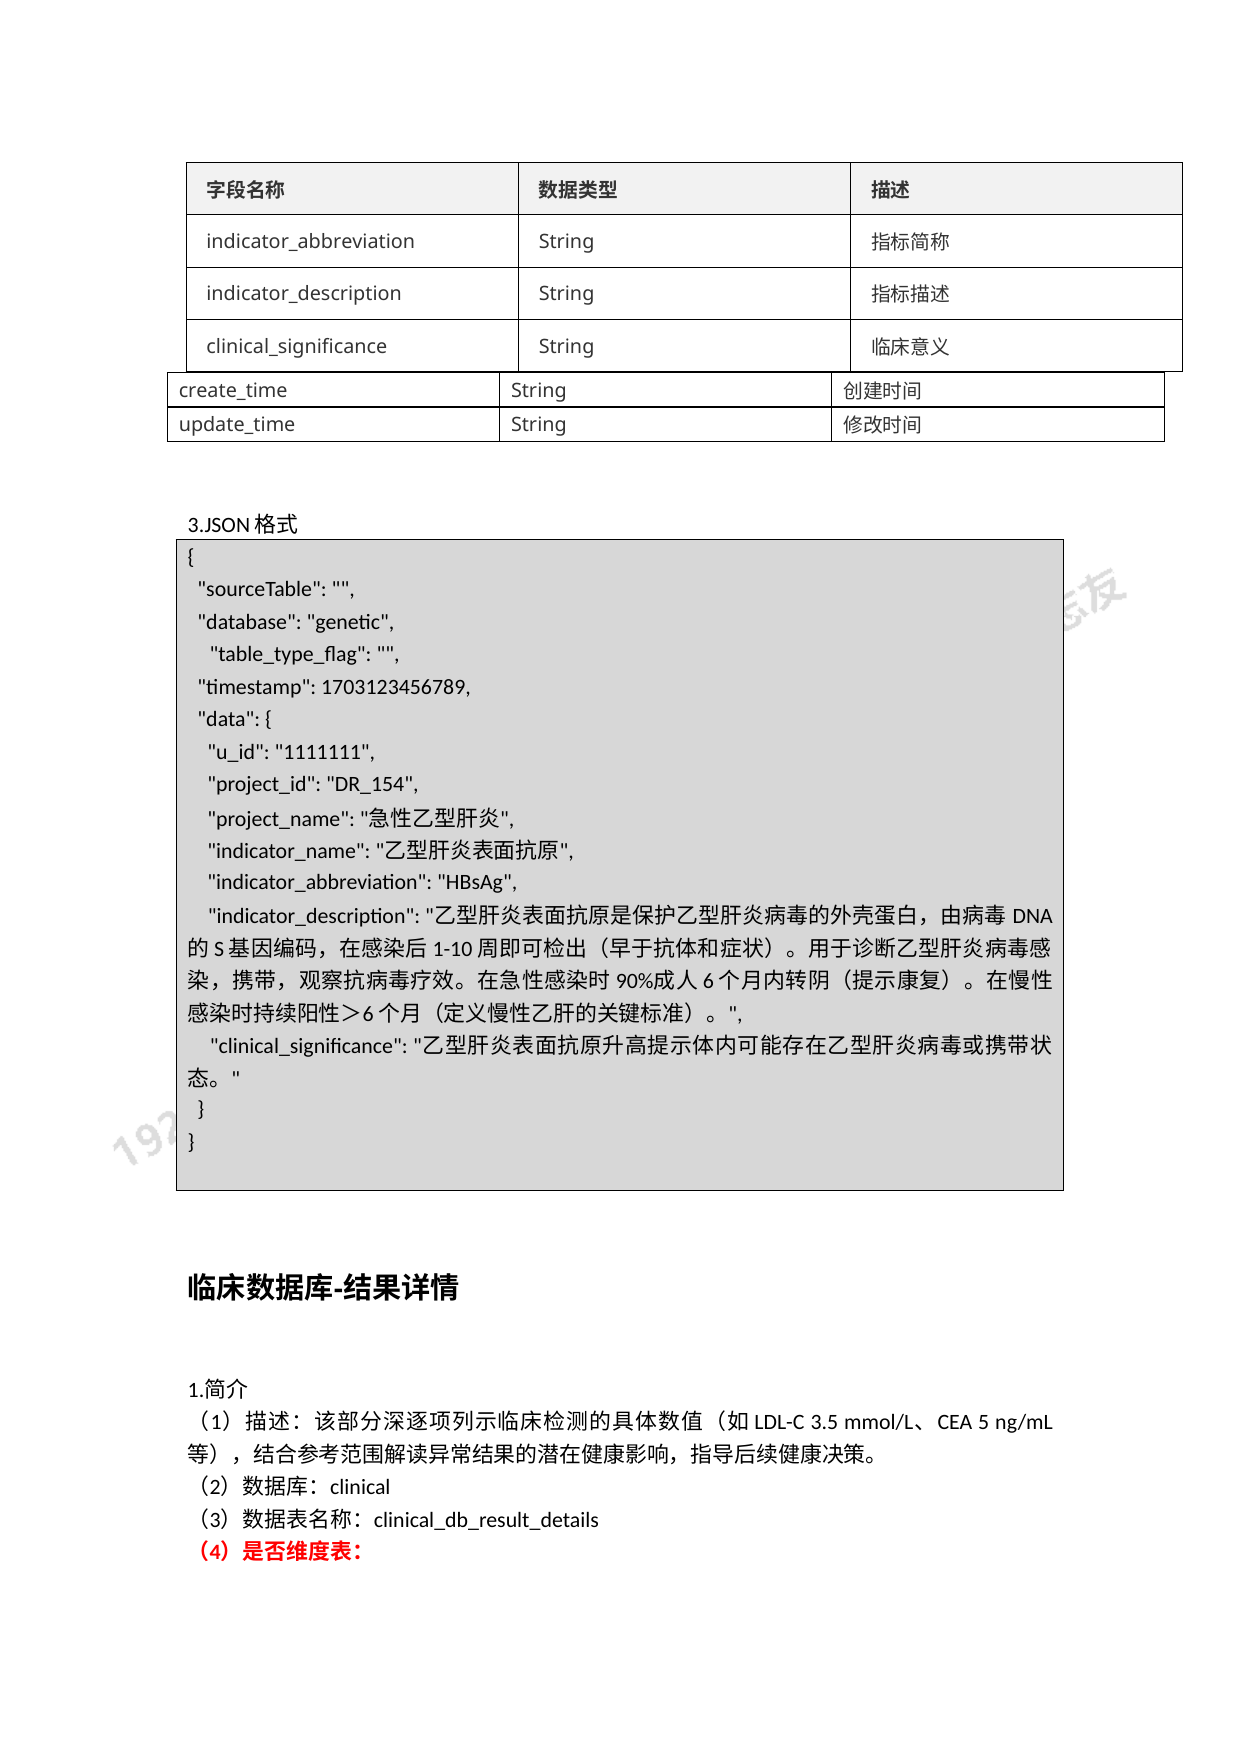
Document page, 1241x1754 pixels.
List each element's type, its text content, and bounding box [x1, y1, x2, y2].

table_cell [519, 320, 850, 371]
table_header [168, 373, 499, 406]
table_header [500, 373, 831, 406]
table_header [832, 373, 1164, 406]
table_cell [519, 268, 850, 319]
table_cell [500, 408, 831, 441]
table_cell indicator_abbreviation [187, 215, 518, 267]
table_header 数据类型 [519, 163, 850, 214]
table_header 字段名称 [187, 163, 518, 214]
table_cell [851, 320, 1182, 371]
table_cell indicator_description [187, 268, 518, 319]
list （1）描述：该部分深逐项列示临床检测的具体数值（如LDL-C 3.5 mmol/L、CEA 5 ng/mL等），结合参考范围解读异常结果的潜在健康影响，指导后续健康决策。 [187, 1404, 1053, 1469]
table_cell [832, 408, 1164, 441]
list 3.JSON格式 [187, 507, 1053, 539]
list （3）数据表名称：clinical_db_result_details [187, 1501, 1053, 1534]
table_header 描述 [851, 163, 1182, 214]
list 1.简介 [187, 1371, 1053, 1404]
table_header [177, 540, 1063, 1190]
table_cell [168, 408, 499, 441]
list （4）是否维度表： [187, 1534, 1053, 1566]
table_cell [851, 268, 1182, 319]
table_cell 指标简称 [851, 215, 1182, 267]
subtitle 临床数据库-结果详情 [187, 1253, 1053, 1318]
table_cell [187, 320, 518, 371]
list （2）数据库：clinical [187, 1469, 1053, 1501]
table_cell String [519, 215, 850, 267]
